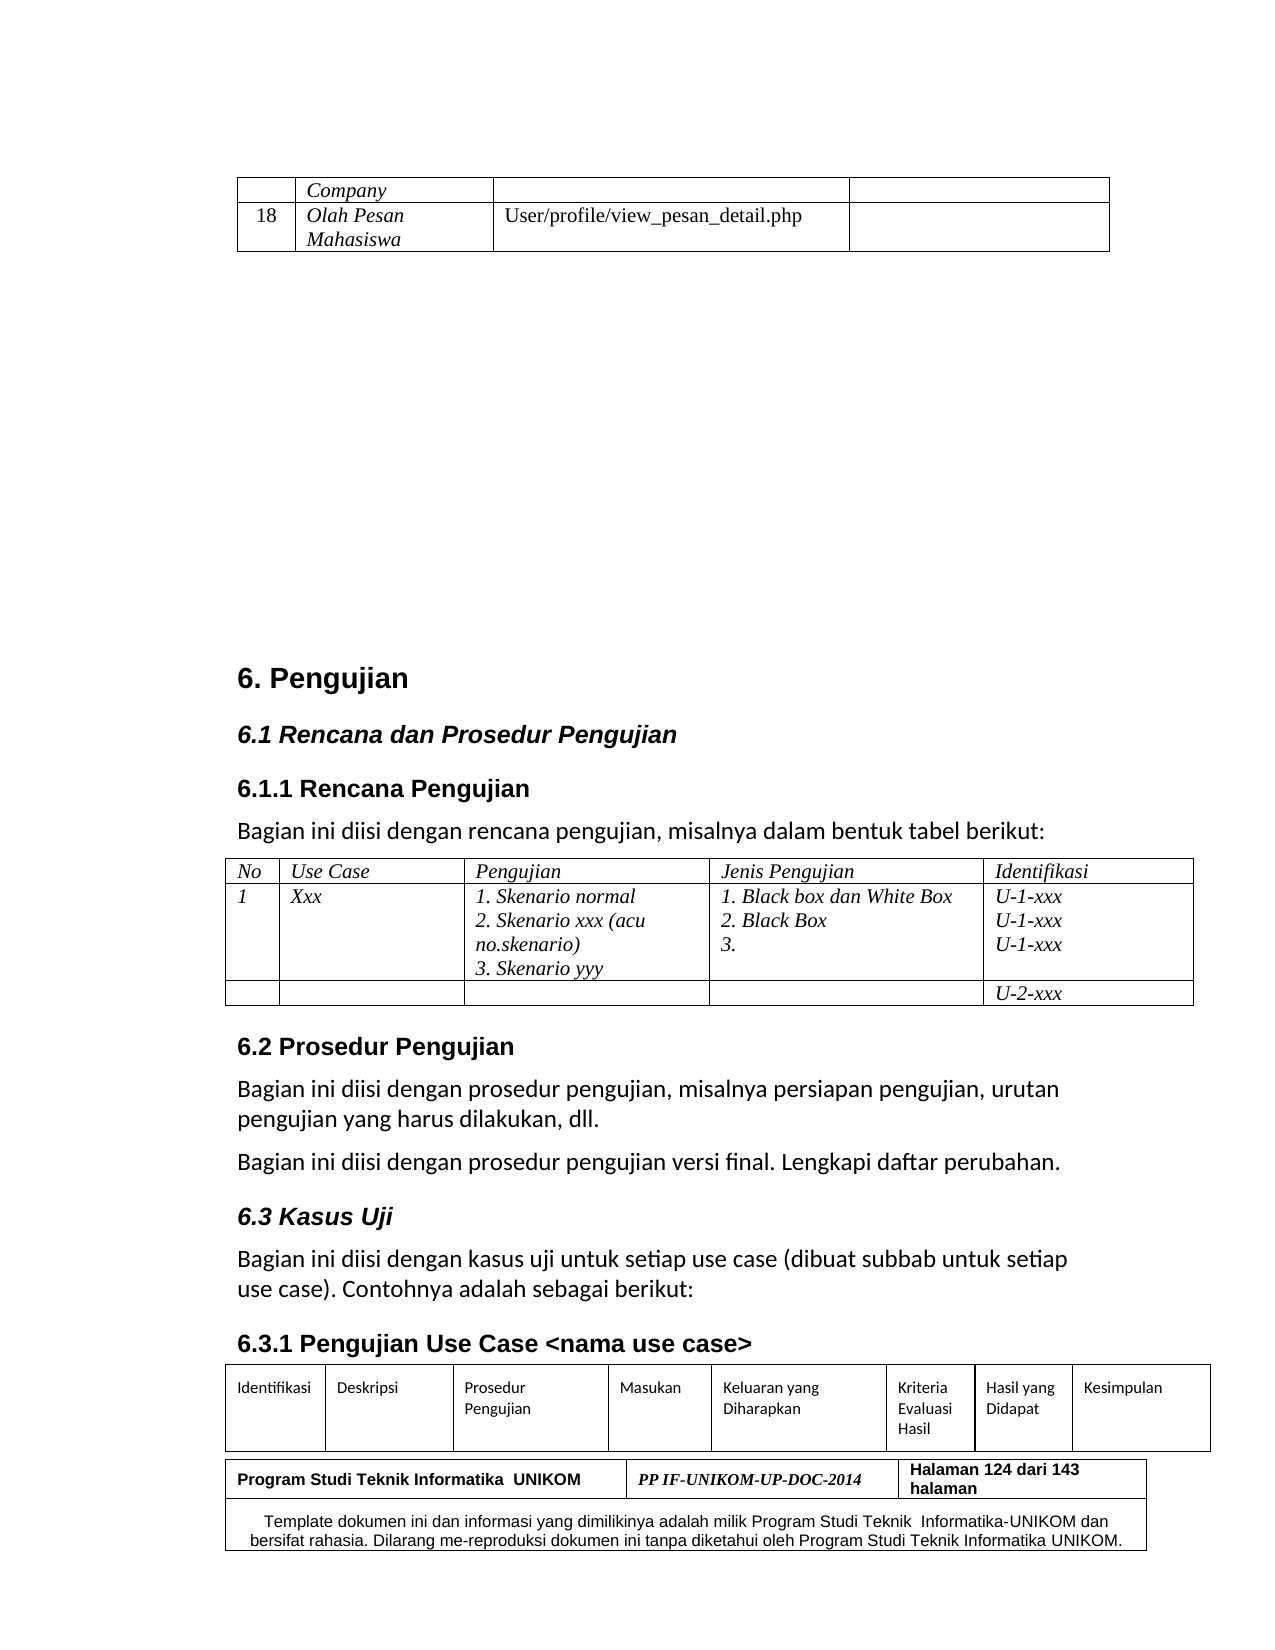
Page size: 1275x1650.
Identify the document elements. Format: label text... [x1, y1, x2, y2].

subtitle 6.1.1 Rencana Pengujian [237, 774, 1098, 802]
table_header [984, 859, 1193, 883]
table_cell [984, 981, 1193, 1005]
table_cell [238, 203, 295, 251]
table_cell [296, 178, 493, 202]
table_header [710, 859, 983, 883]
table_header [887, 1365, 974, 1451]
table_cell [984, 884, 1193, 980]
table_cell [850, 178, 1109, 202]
subtitle 6.3.1 Pengujian Use Case <nama use case> [237, 1329, 1098, 1358]
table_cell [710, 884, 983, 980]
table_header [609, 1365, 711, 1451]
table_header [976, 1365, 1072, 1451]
text Bagian ini diisi dengan prosedur pengujian, misalnya persiapan pengujian, urutan pengujian yang harus dilakukan, dll. [237, 1073, 1098, 1134]
text Bagian ini diisi dengan rencana pengujian, misalnya dalam bentuk tabel berikut: [237, 815, 1098, 845]
subtitle 6.3 Kasus Uji [237, 1202, 1098, 1231]
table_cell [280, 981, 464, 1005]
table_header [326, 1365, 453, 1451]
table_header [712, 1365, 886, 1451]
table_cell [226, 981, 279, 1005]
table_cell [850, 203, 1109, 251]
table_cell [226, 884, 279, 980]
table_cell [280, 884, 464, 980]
text Bagian ini diisi dengan kasus uji untuk setiap use case (dibuat subbab untuk setiap use case). Contohnya adalah sebagai berikut: [237, 1243, 1098, 1304]
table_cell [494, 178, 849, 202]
subtitle 6.2 Prosedur Pengujian [237, 1031, 1098, 1060]
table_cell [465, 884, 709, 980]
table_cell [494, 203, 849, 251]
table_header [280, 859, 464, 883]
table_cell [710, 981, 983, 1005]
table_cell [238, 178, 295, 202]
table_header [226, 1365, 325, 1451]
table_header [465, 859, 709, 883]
subtitle 6.1 Rencana dan Prosedur Pengujian [237, 720, 1098, 749]
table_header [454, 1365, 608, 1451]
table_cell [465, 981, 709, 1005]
text Bagian ini diisi dengan prosedur pengujian versi final. Lengkapi daftar perubahan. [237, 1146, 1098, 1177]
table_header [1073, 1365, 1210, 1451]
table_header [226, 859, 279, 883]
subtitle 6. Pengujian [237, 661, 1098, 695]
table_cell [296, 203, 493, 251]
